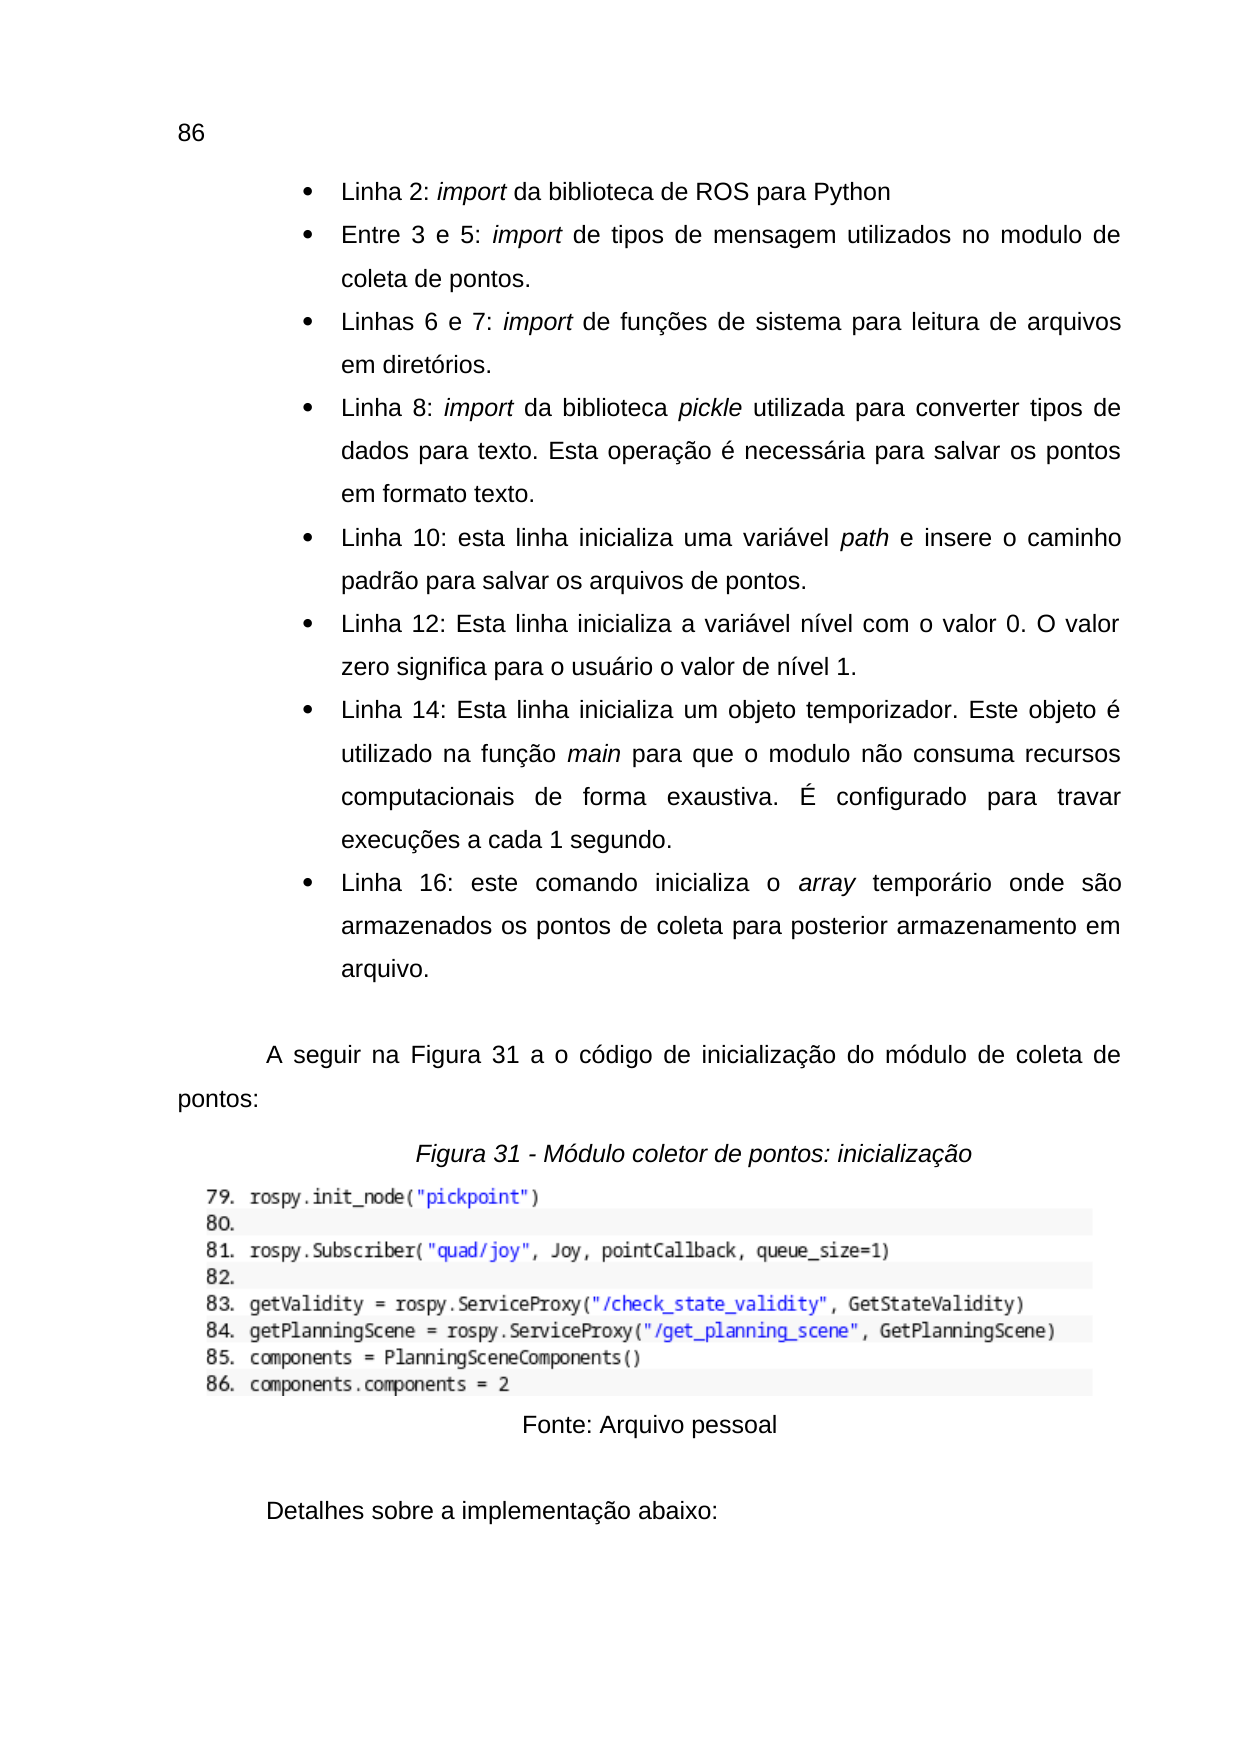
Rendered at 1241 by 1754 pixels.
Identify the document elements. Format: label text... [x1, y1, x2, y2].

list Linha 14: Esta linha inicializa um objeto temporizador. Este objeto é utilizado na função main para que o modulo não consuma recursos computacionais de forma exaustiva. É configurado para travar execuções a cada 1 segundo. [303, 695, 1122, 853]
list Linha 8: import da biblioteca pickle utilizada para converter tipos de dados para texto. Esta operação é necessária para salvar os pontos em formato texto. [303, 393, 1122, 508]
list Entre 3 e 5: import de tipos de mensagem utilizados no modulo de coleta de pontos. [303, 220, 1122, 292]
list Linha 10: esta linha inicializa uma variável path e insere o caminho padrão para salvar os arquivos de pontos. [303, 523, 1122, 594]
text Detalhes sobre a implementação abaixo: [177, 1496, 1122, 1524]
list Linha 12: Esta linha inicializa a variável nível com o valor 0. O valor zero significa para o usuário o valor de nível 1. [303, 609, 1122, 681]
list Linha 16: este comando inicializa o array temporário onde são armazenados os pontos de coleta para posterior armazenamento em arquivo. [303, 868, 1122, 983]
list Linha 2: import da biblioteca de ROS para Python [303, 177, 1122, 206]
text A seguir na Figura 31 a o código de inicialização do módulo de coleta de pontos: [177, 1041, 1122, 1112]
text Fonte: Arquivo pessoal [177, 1409, 1122, 1438]
list Linhas 6 e 7: import de funções de sistema para leitura de arquivos em diretórios. [303, 307, 1122, 379]
